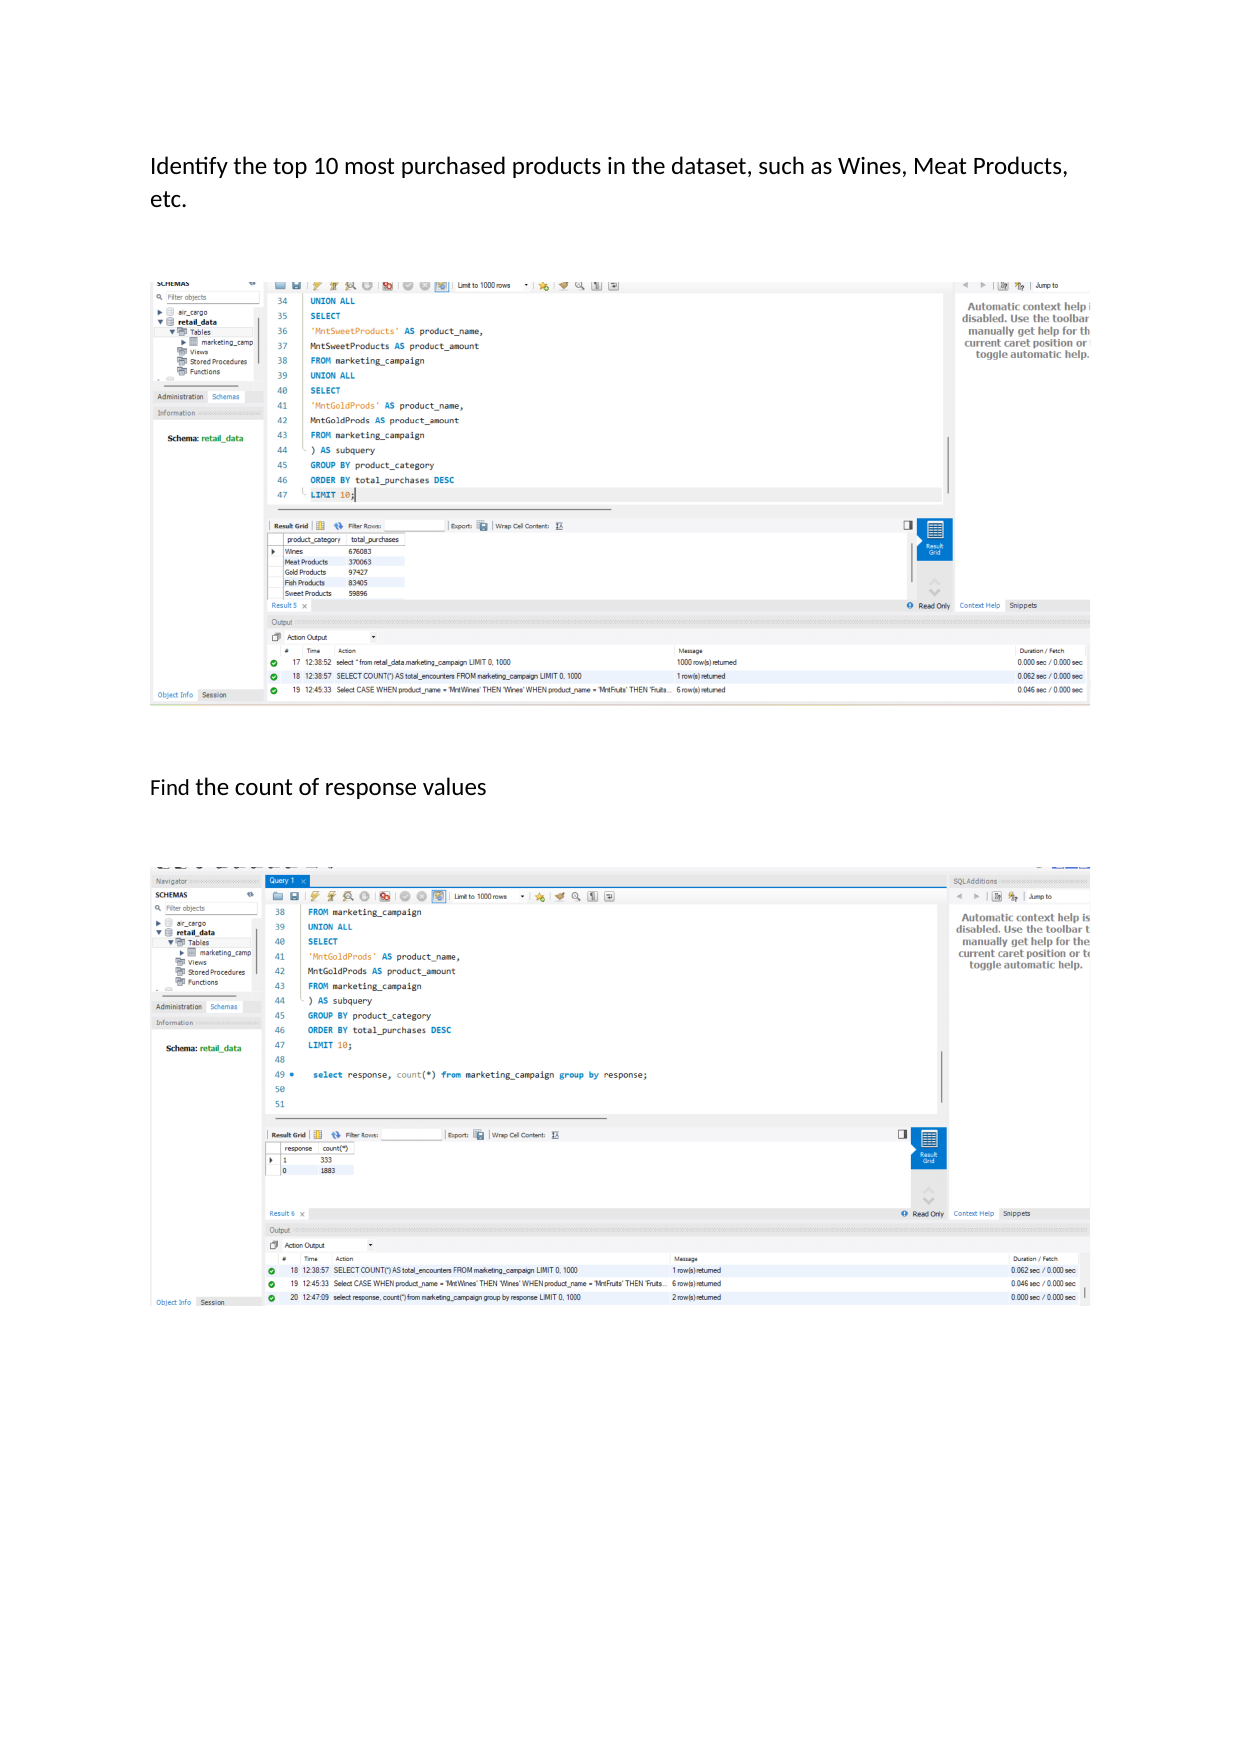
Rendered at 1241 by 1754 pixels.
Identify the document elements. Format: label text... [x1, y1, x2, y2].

text Identify the top 10 most purchased products in the dataset, such as Wines, Meat Products, etc. [150, 150, 1090, 213]
picture [150, 282, 1091, 706]
picture [150, 867, 1091, 1306]
text Find the count of response values [150, 771, 1090, 801]
